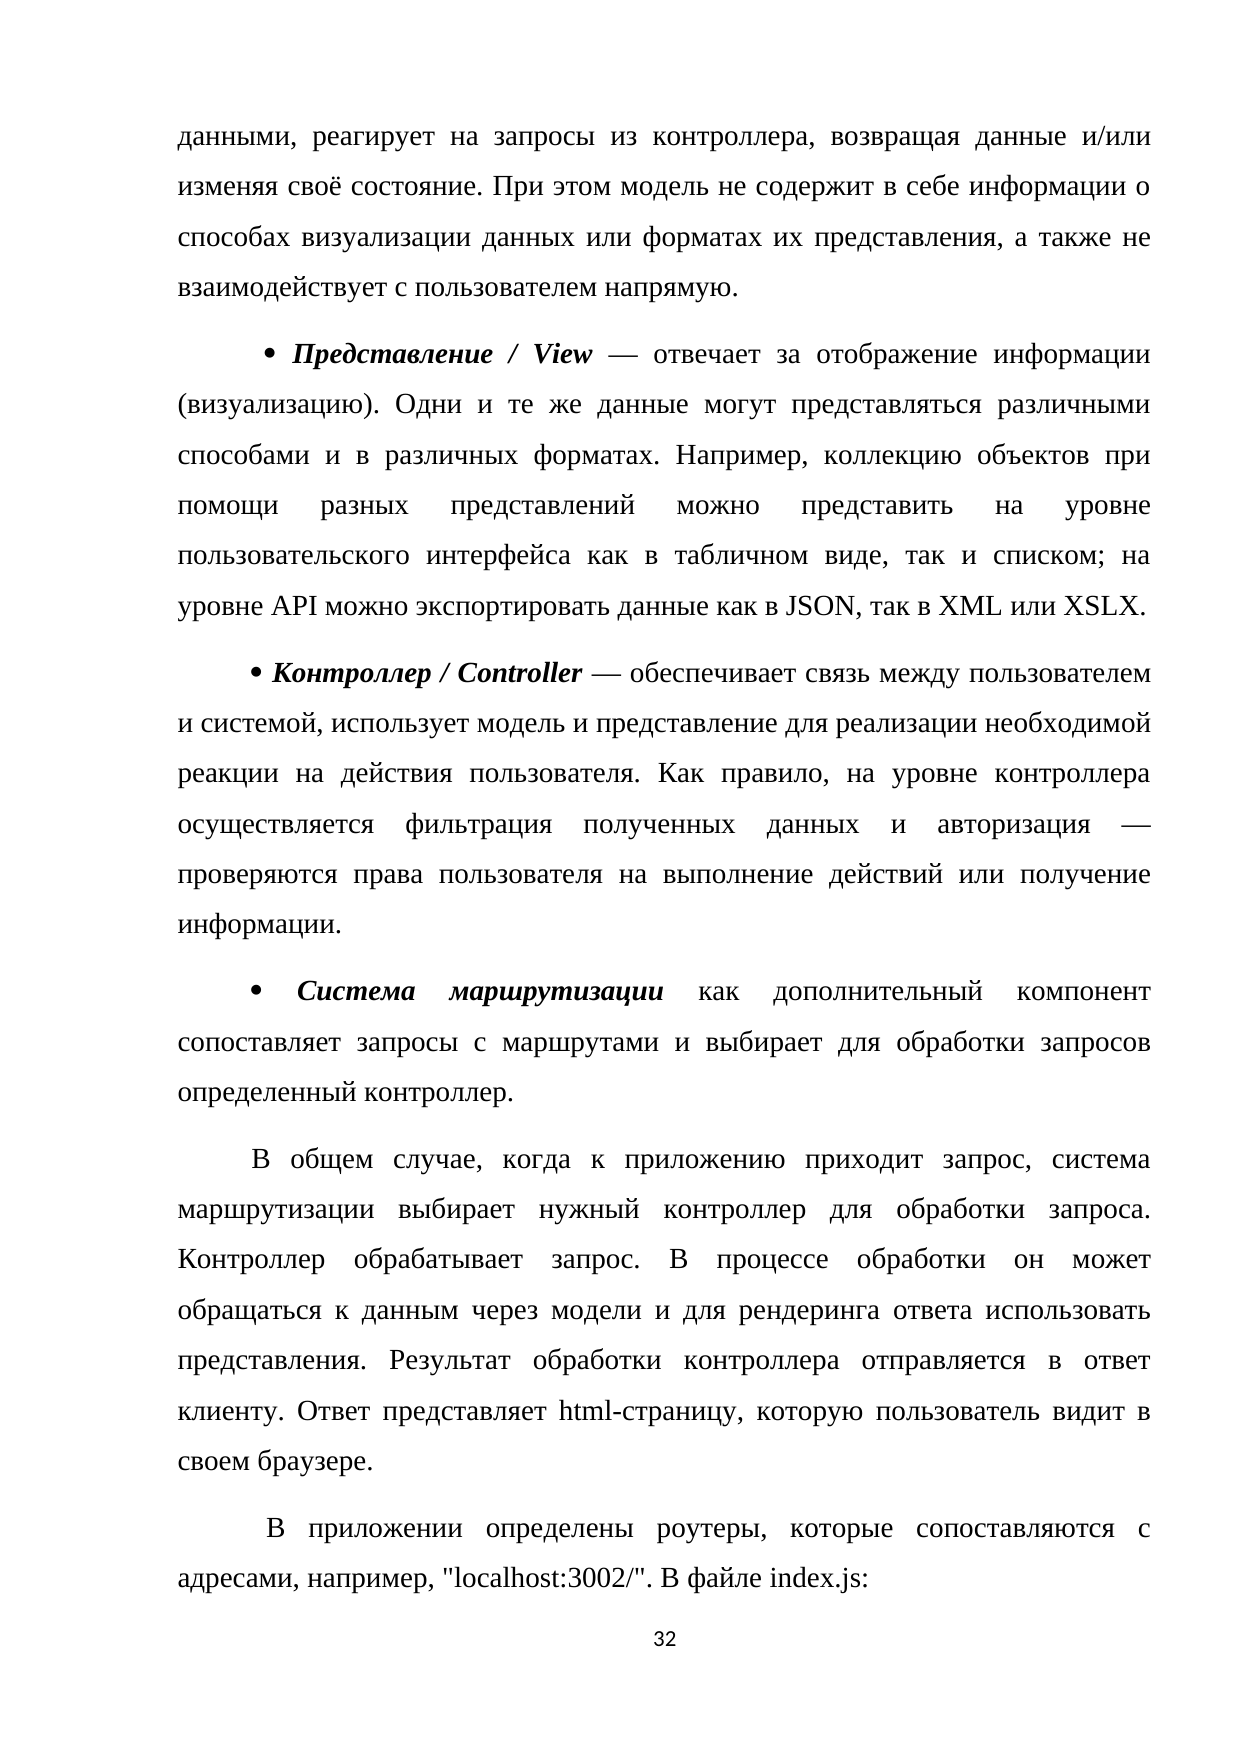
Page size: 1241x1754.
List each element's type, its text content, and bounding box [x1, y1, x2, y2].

text Контроллер / Controller — обеспечивает связь между пользователем и системой, использует модель и представление для реализации необходимой реакции на действия пользователя. Как правило, на уровне контроллера осуществляется фильтрация полученных данных и авторизация — проверяются права пользователя на выполнение действий или получение информации. [177, 655, 1152, 940]
text В приложении определены роутеры, которые сопоставляются с адресами, например, "localhost:3002/". В файле index.js: [177, 1510, 1152, 1594]
text Представление / View — отвечает за отображение информации (визуализацию). Одни и те же данные могут представляться различными способами и в различных форматах. Например, коллекцию объектов при помощи разных представлений можно представить на уровне пользовательского интерфейса как в табличном виде, так и списком; на уровне API можно экспортировать данные как в JSON, так в XML или XSLX. [177, 336, 1152, 621]
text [177, 118, 1152, 303]
text В общем случае, когда к приложению приходит запрос, система маршрутизации выбирает нужный контроллер для обработки запроса. Контроллер обрабатывает запрос. В процессе обработки он может обращаться к данным через модели и для рендеринга ответа использовать представления. Результат обработки контроллера отправляется в ответ клиенту. Ответ представляет html-страницу, которую пользователь видит в своем браузере. [177, 1141, 1152, 1476]
text Система маршрутизации как дополнительный компонент сопоставляет запросы с маршрутами и выбирает для обработки запросов определенный контроллер. [177, 973, 1152, 1108]
